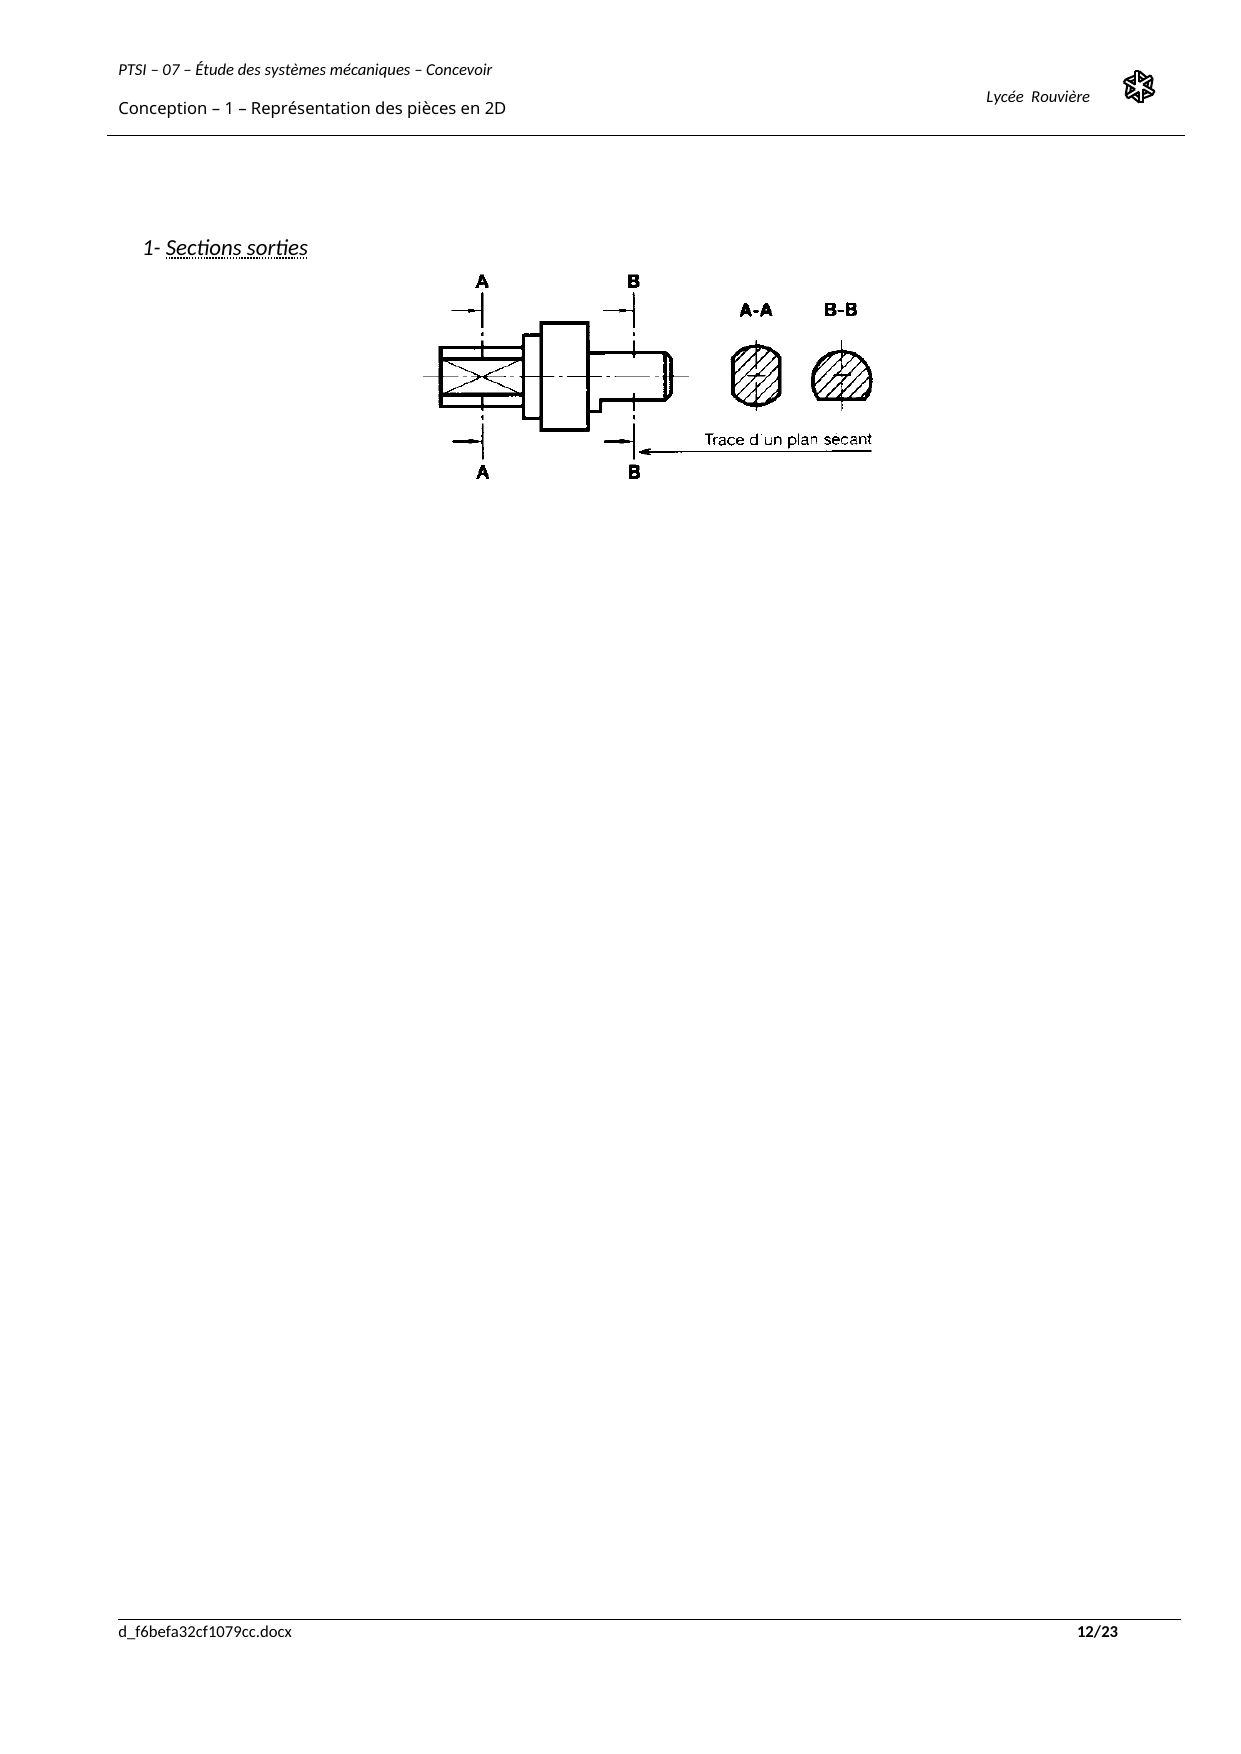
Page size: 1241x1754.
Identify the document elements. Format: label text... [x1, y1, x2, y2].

picture [418, 269, 882, 490]
subtitle Sections sorties [118, 233, 1181, 261]
